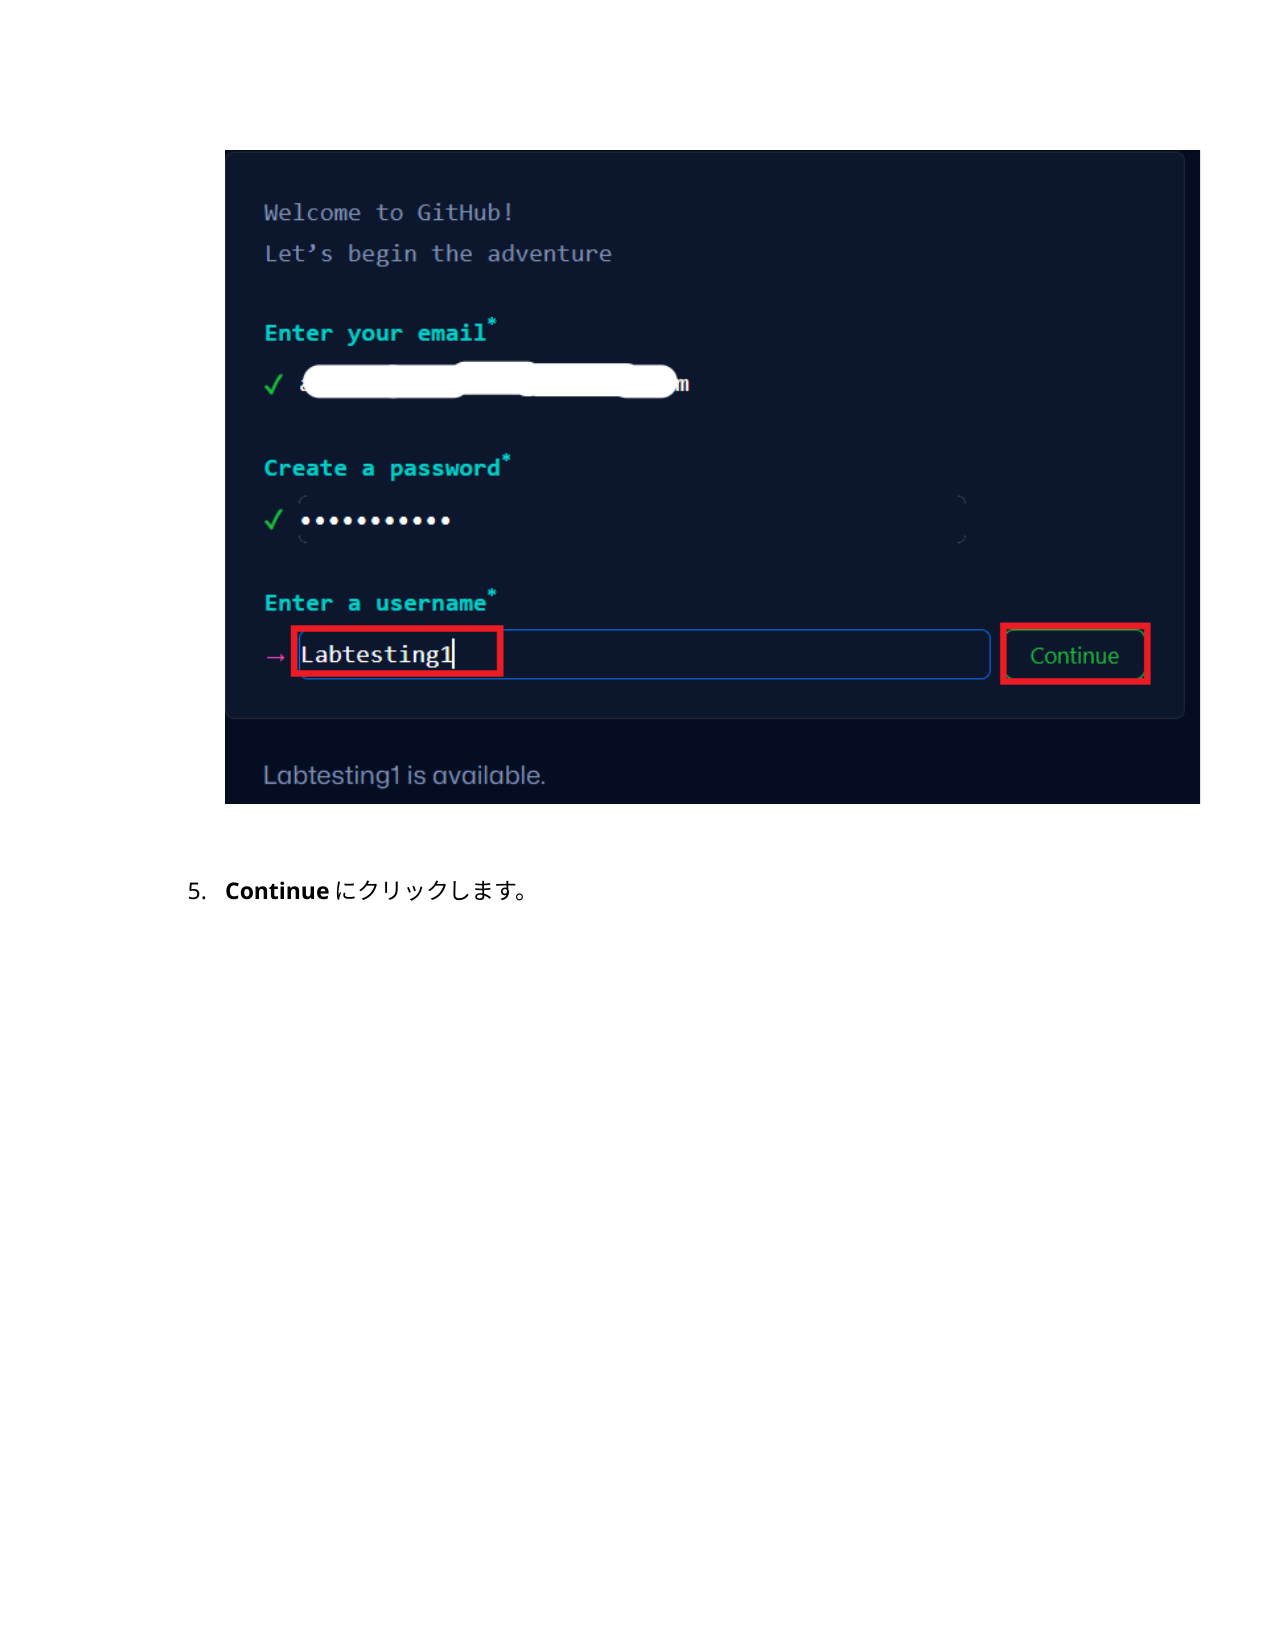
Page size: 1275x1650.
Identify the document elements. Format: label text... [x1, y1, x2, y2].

list Continueにクリックします。 [187, 873, 1125, 906]
picture [225, 150, 1200, 804]
